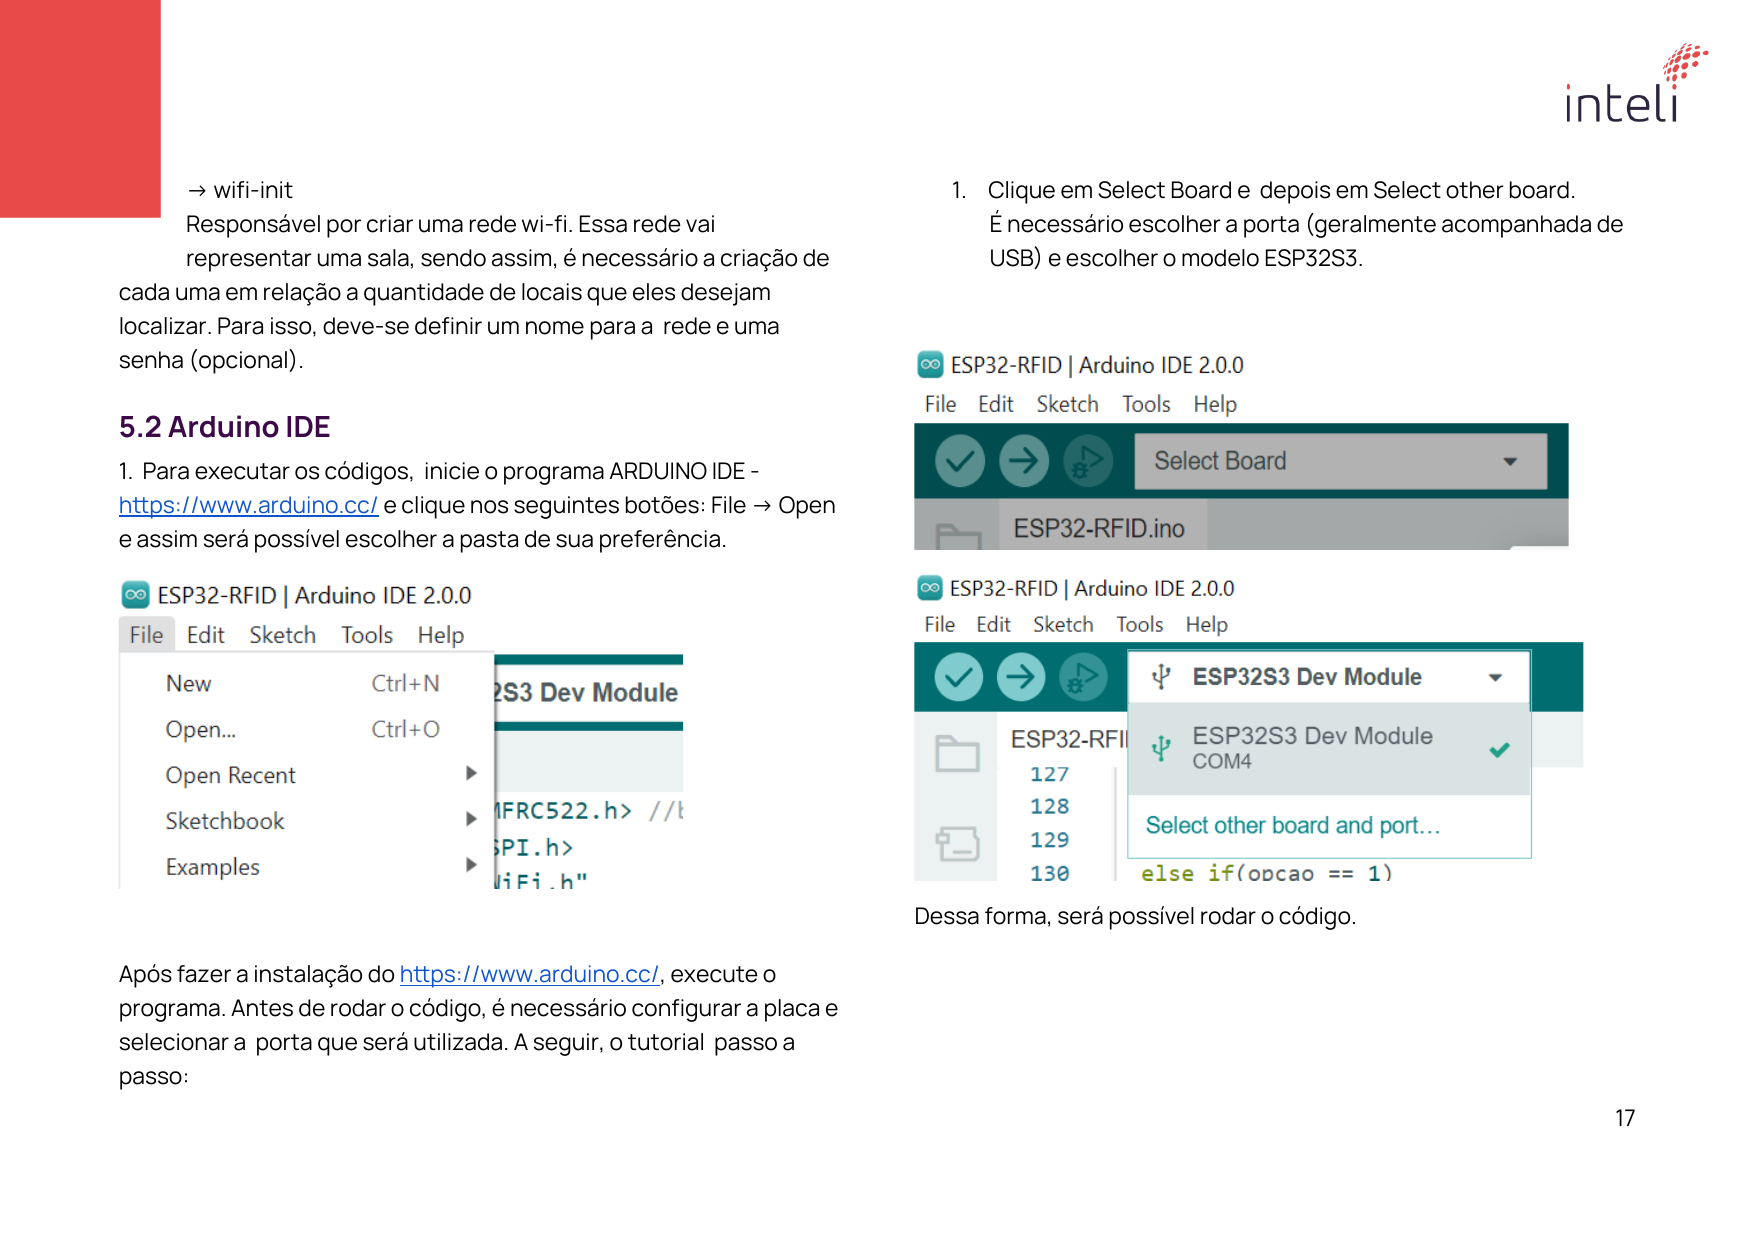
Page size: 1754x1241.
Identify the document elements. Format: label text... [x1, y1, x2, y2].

picture [1566, 43, 1709, 122]
subtitle 5.2 Arduino IDE [118, 407, 839, 447]
picture [914, 343, 1569, 550]
text 1. Para executar os códigos, inicie o programa ARDUINO IDE - https://www.arduino.cc/ e clique nos seguintes botões: File -> Open e assim será possível escolher a pasta de sua preferência. [118, 455, 839, 554]
list Clique em Select Board e depois em Select other board. É necessário escolher a porta (geralmente acompanhada de USB) e escolher o modelo ESP32S3. [952, 174, 1636, 273]
picture [0, 0, 161, 218]
text Após fazer a instalação do https://www.arduino.cc/, execute o programa. Antes de rodar o código, é necessário configurar a placa e selecionar a porta que será utilizada. A seguir, o tutorial passo a passo: [118, 958, 839, 1091]
picture [914, 568, 1584, 881]
picture [118, 573, 684, 889]
text Dessa forma, será possível rodar o código. [914, 900, 1636, 931]
text -> wifi-init Responsável por criar uma rede wi-fi. Essa rede vai representar uma sala, sendo assim, é necessário a criação de cada uma em relação a quantidade de locais que eles desejam localizar. Para isso, deve-se definir um nome para a rede e uma senha (opcional). [118, 174, 839, 375]
